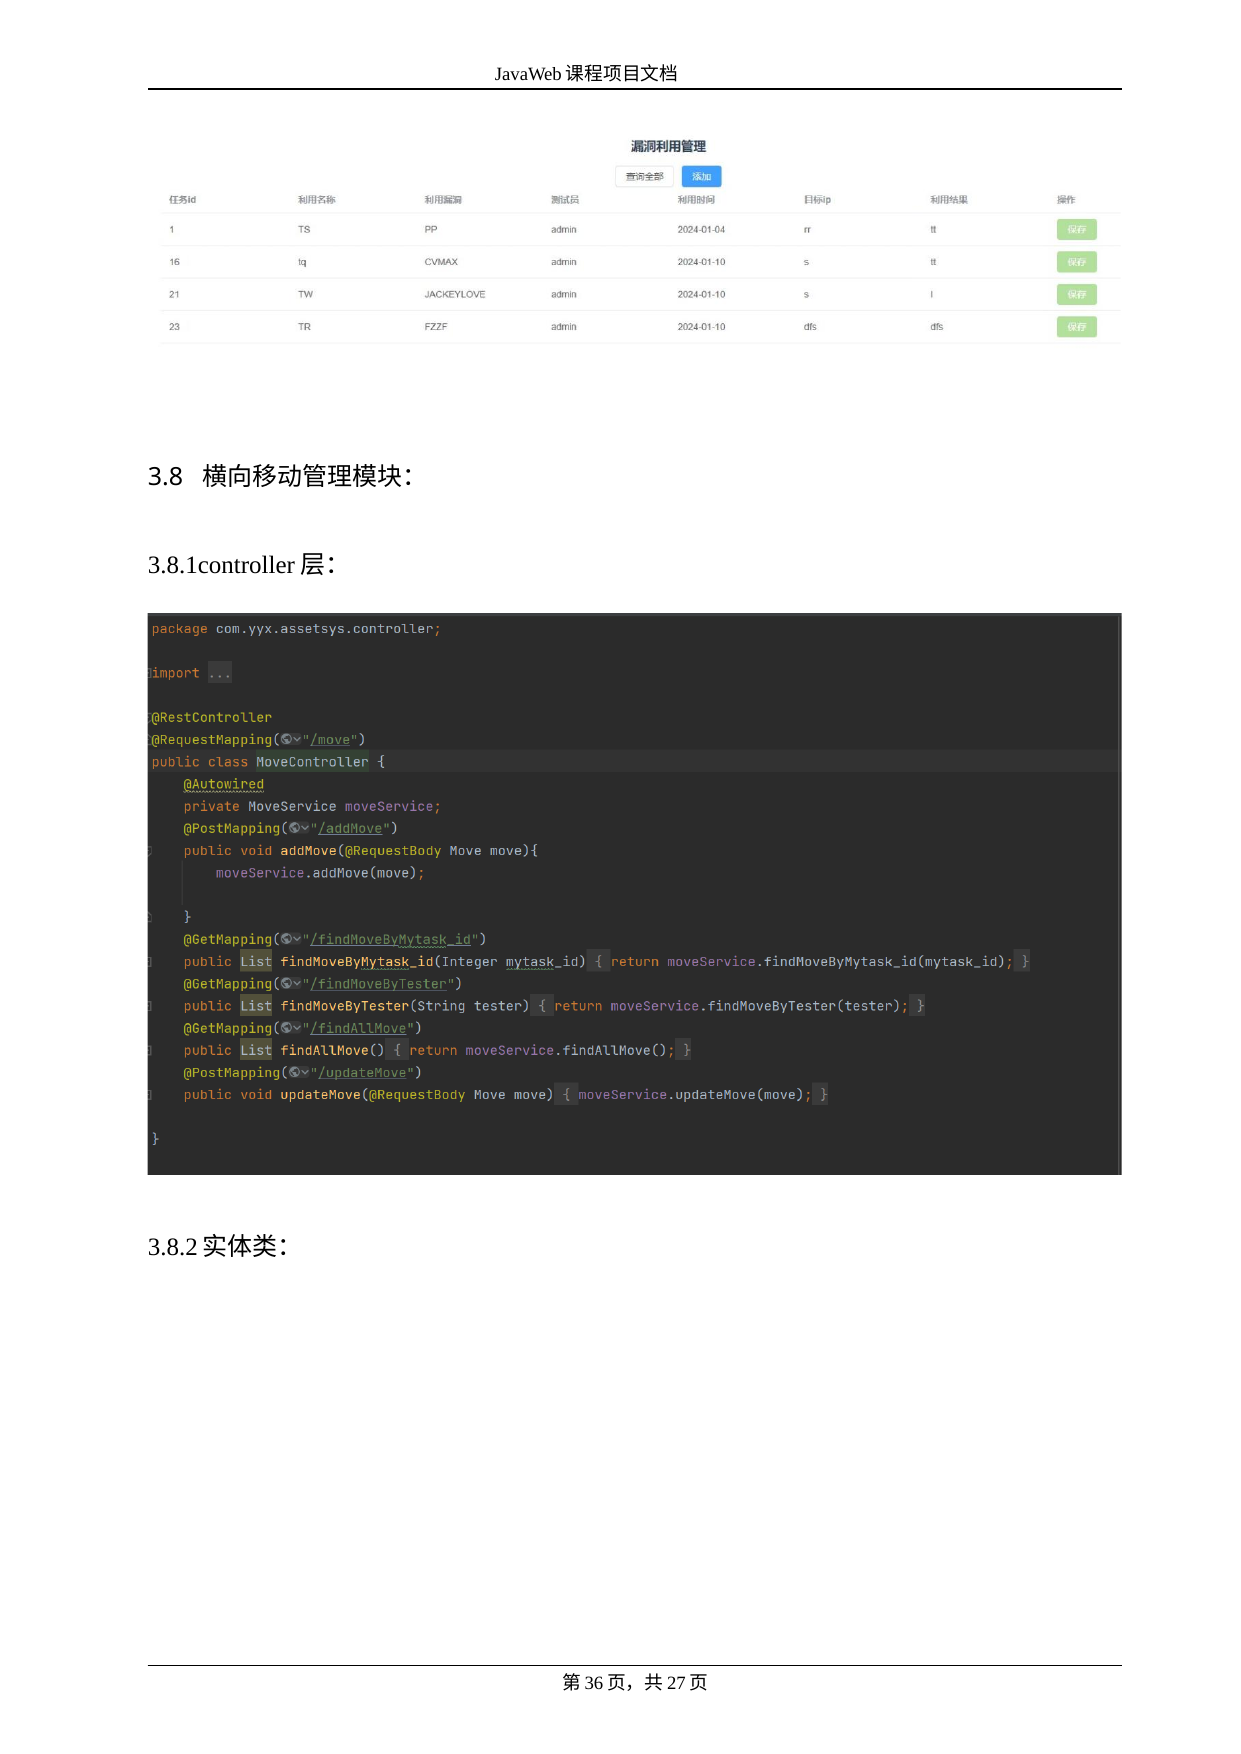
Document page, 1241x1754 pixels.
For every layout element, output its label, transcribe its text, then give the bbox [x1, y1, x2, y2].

subtitle 横向移动管理模块： [148, 442, 1122, 507]
picture [147, 129, 1121, 396]
text 3.8.1controller层： [148, 530, 1122, 595]
picture [147, 613, 1122, 1175]
text 3.8.2实体类： [148, 1212, 1122, 1277]
